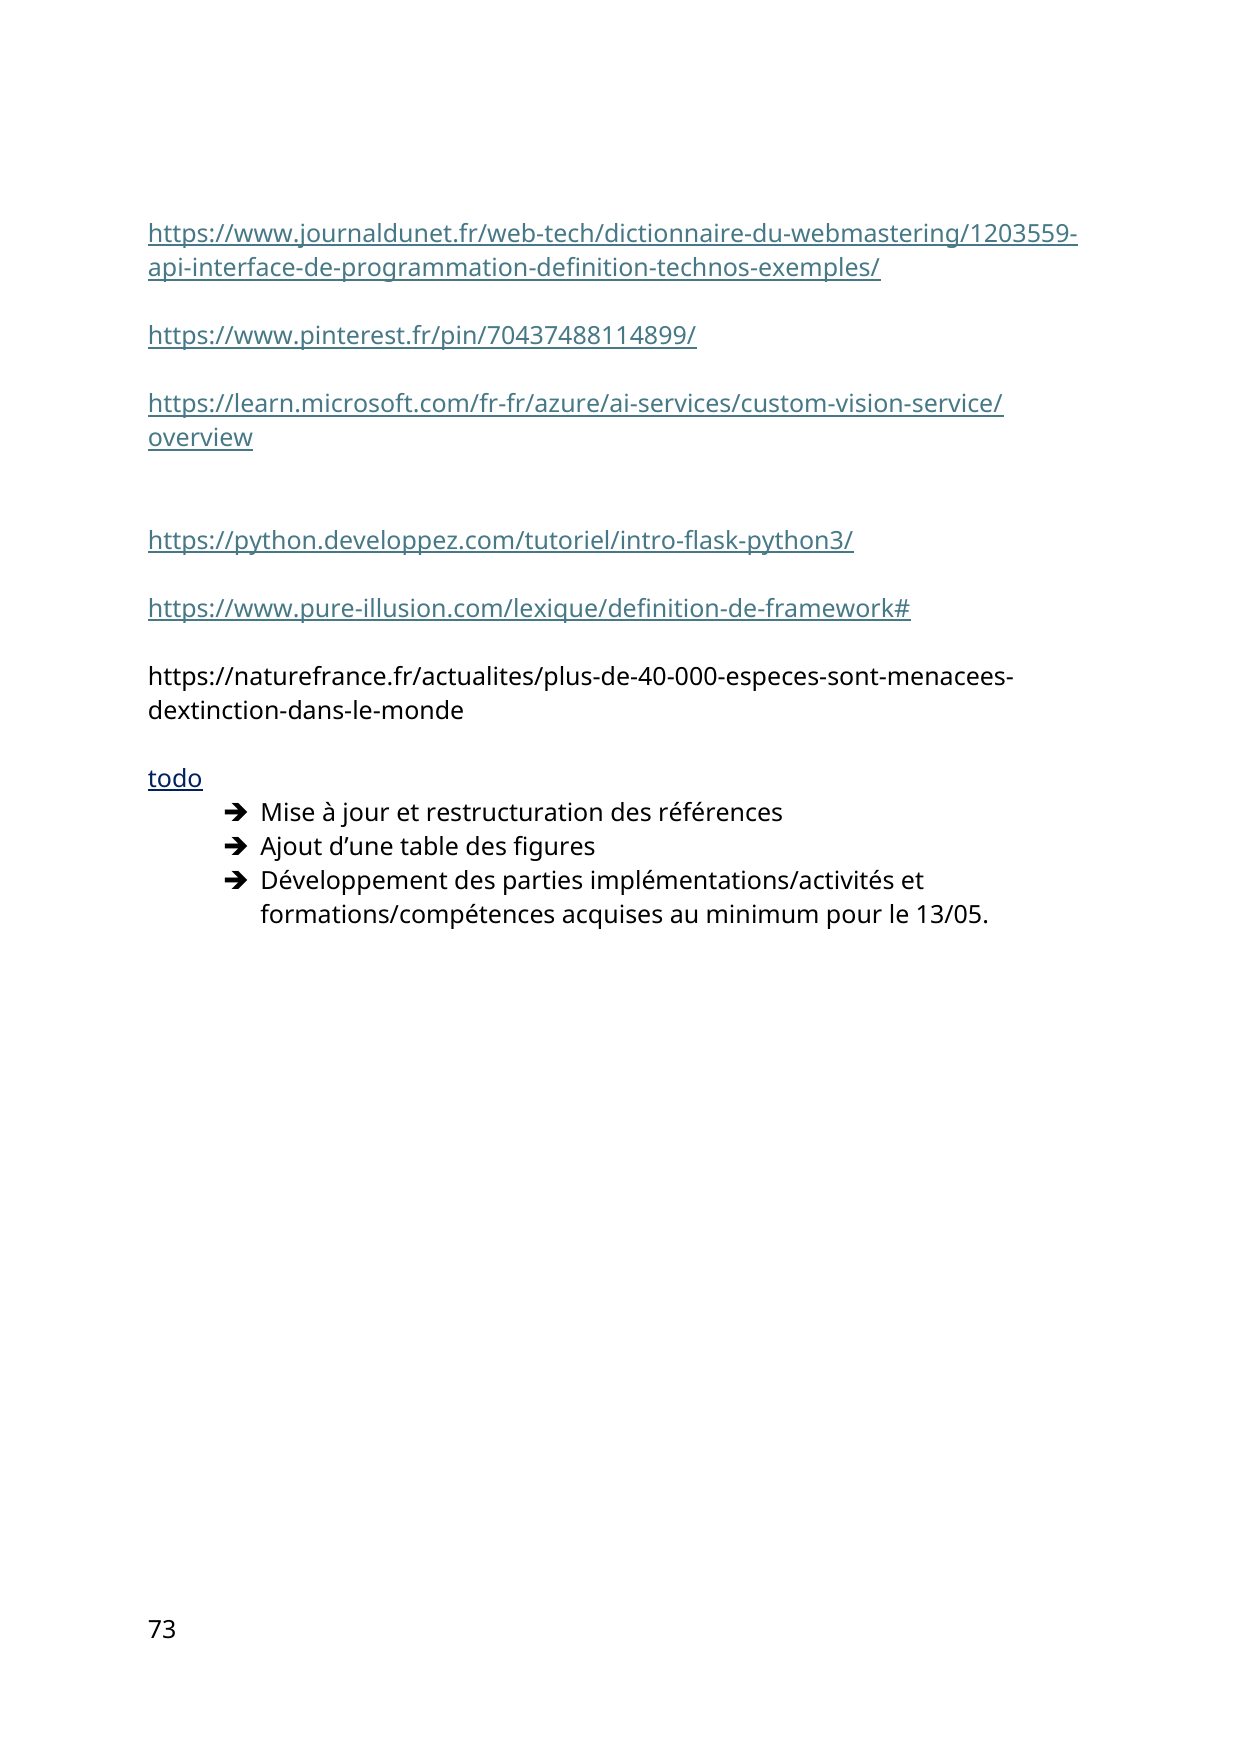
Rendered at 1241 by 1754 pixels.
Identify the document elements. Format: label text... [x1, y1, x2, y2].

text https://www.pinterest.fr/pin/70437488114899/ [148, 318, 1093, 352]
list Développement des parties implémentations/activités et formations/compétences acquises au minimum pour le 13/05. [223, 863, 1093, 931]
text todo [148, 761, 1093, 795]
list Ajout d’une table des figures [223, 829, 1093, 863]
text https://naturefrance.fr/actualites/plus-de-40-000-especes-sont-menacees-dextinction-dans-le-monde [148, 658, 1093, 727]
text https://python.developpez.com/tutoriel/intro-flask-python3/ [148, 522, 1093, 556]
list Mise à jour et restructuration des références [223, 795, 1093, 829]
text https://www.journaldunet.fr/web-tech/dictionnaire-du-webmastering/1203559-api-interface-de-programmation-definition-technos-exemples/ [148, 216, 1093, 284]
text https://learn.microsoft.com/fr-fr/azure/ai-services/custom-vision-service/overview [148, 386, 1093, 454]
text https://www.pure-illusion.com/lexique/definition-de-framework# [148, 590, 1093, 624]
